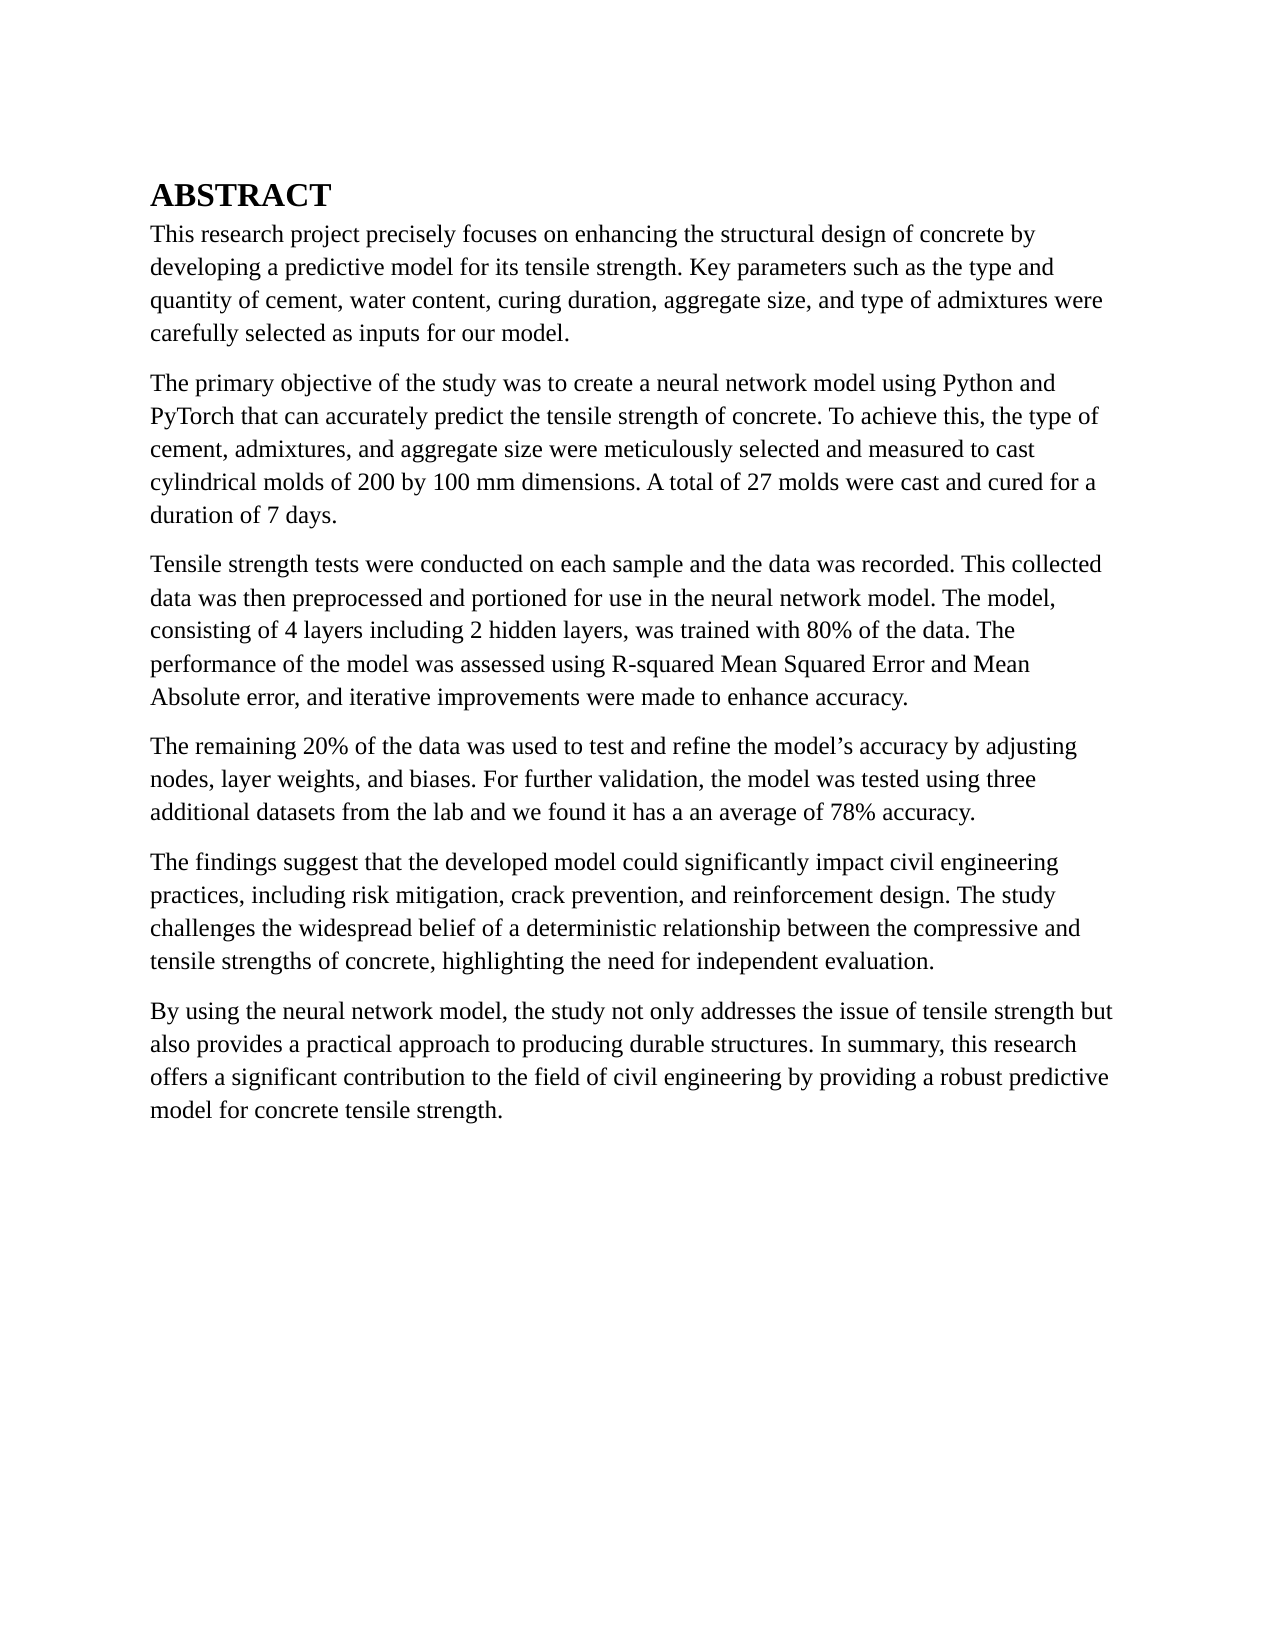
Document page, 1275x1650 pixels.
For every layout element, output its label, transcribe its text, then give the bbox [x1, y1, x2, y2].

text The remaining 20% of the data was used to test and refine the model’s accuracy by adjusting nodes, layer weights, and biases. For further validation, the model was tested using three additional datasets from the lab and we found it has a an average of 78% accuracy. [150, 731, 1125, 826]
subtitle ABSTRACT [150, 175, 1125, 213]
text This research project precisely focuses on enhancing the structural design of concrete by developing a predictive model for its tensile strength. Key parameters such as the type and quantity of cement, water content, curing duration, aggregate size, and type of admixtures were carefully selected as inputs for our model. [150, 219, 1125, 347]
text By using the neural network model, the study not only addresses the issue of tensile strength but also provides a practical approach to producing durable structures. In summary, this research offers a significant contribution to the field of civil engineering by providing a robust predictive model for concrete tensile strength. [150, 996, 1125, 1124]
text The findings suggest that the developed model could significantly impact civil engineering practices, including risk mitigation, crack prevention, and reinforcement design. The study challenges the widespread belief of a deterministic relationship between the compressive and tensile strengths of concrete, highlighting the need for independent evaluation. [150, 847, 1125, 975]
text The primary objective of the study was to create a neural network model using Python and PyTorch that can accurately predict the tensile strength of concrete. To achieve this, the type of cement, admixtures, and aggregate size were meticulously selected and measured to cast cylindrical molds of 200 by 100 mm dimensions. A total of 27 molds were cast and cured for a duration of 7 days. [150, 368, 1125, 529]
text Tensile strength tests were conducted on each sample and the data was recorded. This collected data was then preprocessed and portioned for use in the neural network model. The model, consisting of 4 layers including 2 hidden layers, was trained with 80% of the data. The performance of the model was assessed using R-squared Mean Squared Error and Mean Absolute error, and iterative improvements were made to enhance accuracy. [150, 549, 1125, 710]
